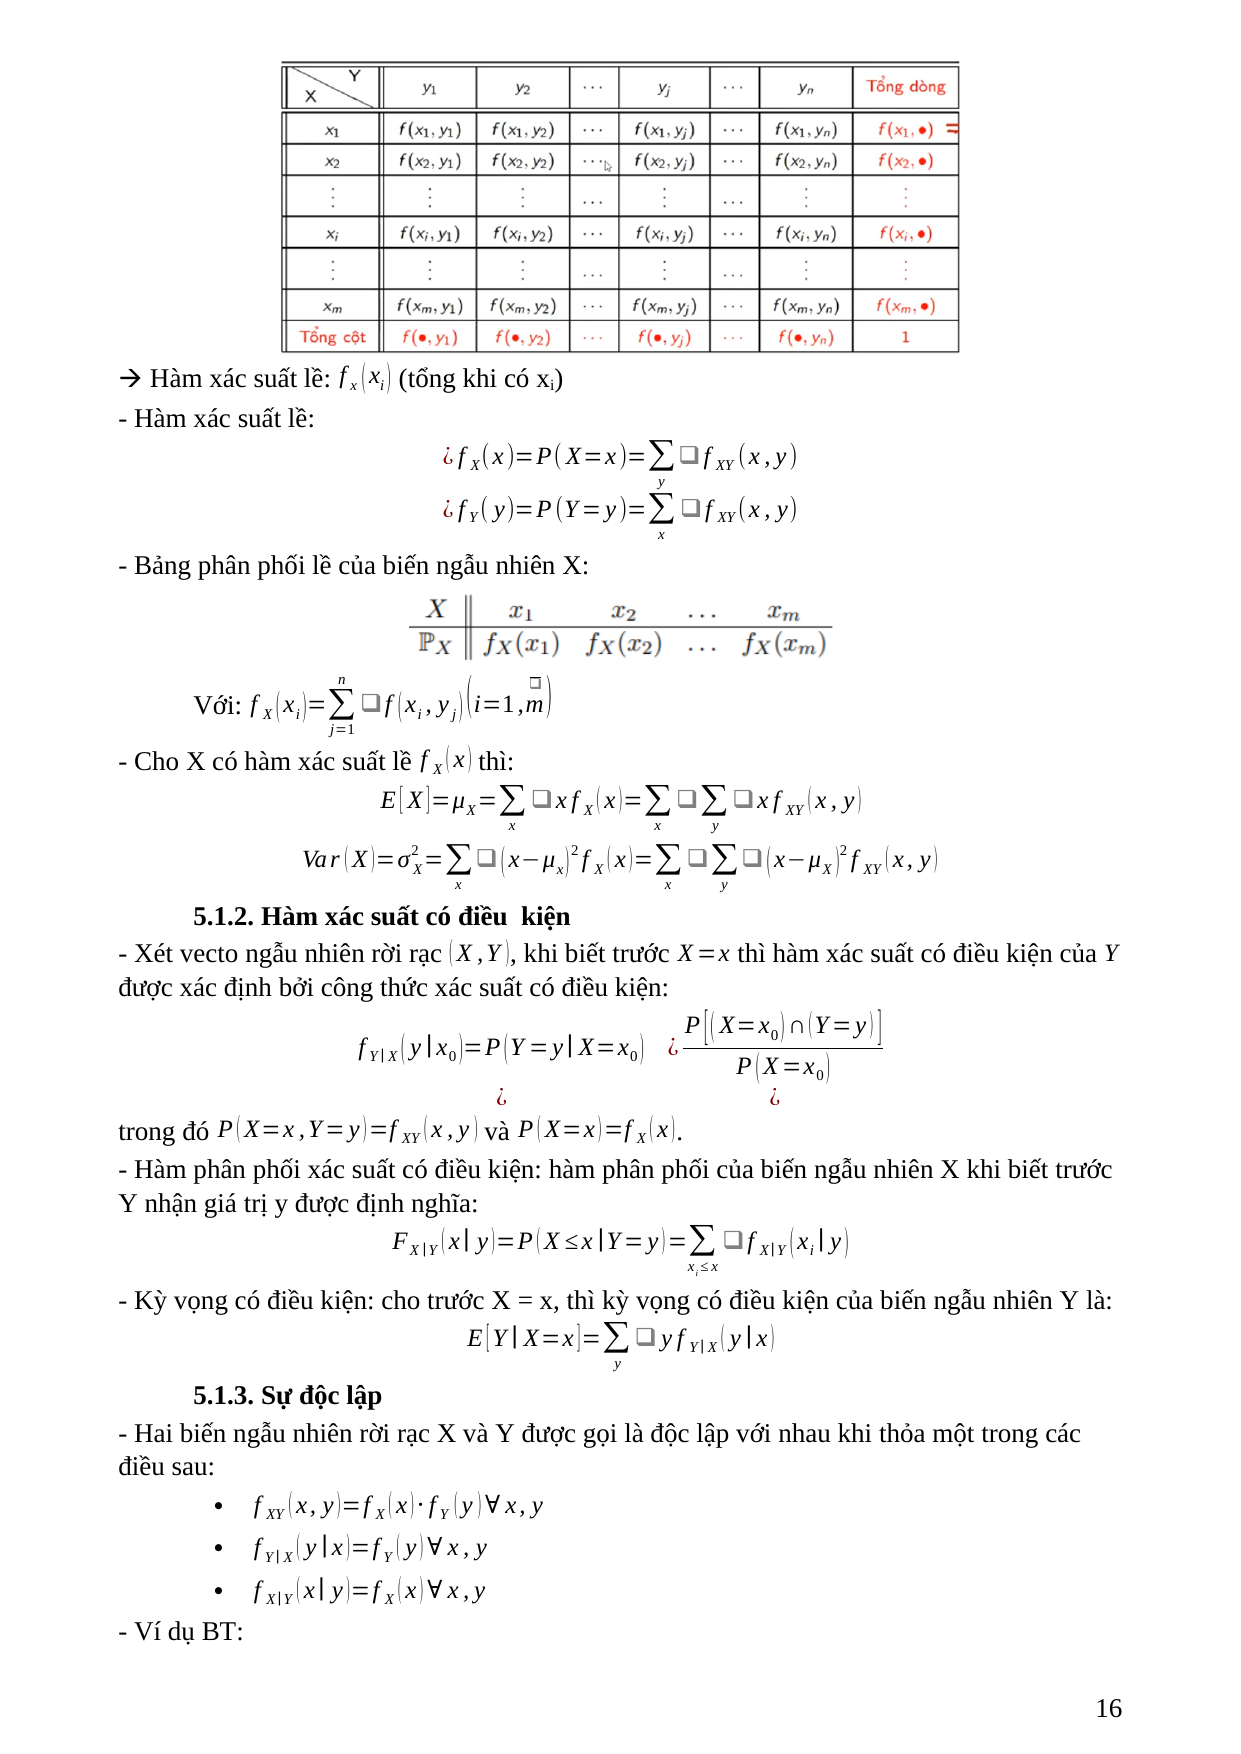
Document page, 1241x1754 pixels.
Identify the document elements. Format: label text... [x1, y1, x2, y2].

text - Xét vecto ngẫu nhiên rời rạc , khi biết trước thì hàm xác suất có điều kiện của được xác định bởi công thức xác suất có điều kiện: [118, 937, 1122, 1002]
text Hàm xác suất lề: (tổng khi có xi) [118, 361, 1122, 395]
text - Hàm phân phối xác suất có điều kiện: hàm phân phối của biến ngẫu nhiên X khi biết trước Y nhận giá trị y được định nghĩa: [118, 1153, 1122, 1218]
text Hàm xác suất có điều kiện [193, 900, 1122, 931]
picture [409, 586, 833, 665]
text - Ví dụ BT: [118, 1615, 1122, 1646]
text - Kỳ vọng có điều kiện: cho trước X = x, thì kỳ vọng có điều kiện của biến ngẫu nhiên Y là: [118, 1284, 1122, 1315]
text - Bảng phân phối lề của biến ngẫu nhiên X: [118, 549, 1122, 580]
text Với: [118, 671, 1122, 738]
text - Hàm xác suất lề: [118, 402, 1122, 433]
picture [280, 59, 960, 354]
text trong đó và . [118, 1114, 1122, 1147]
text Sự độc lập [193, 1379, 1122, 1410]
text - Cho X có hàm xác suất lề thì: [118, 744, 1122, 777]
text - Hai biến ngẫu nhiên rời rạc X và Y được gọi là độc lập với nhau khi thỏa một trong các điều sau: [118, 1417, 1122, 1481]
